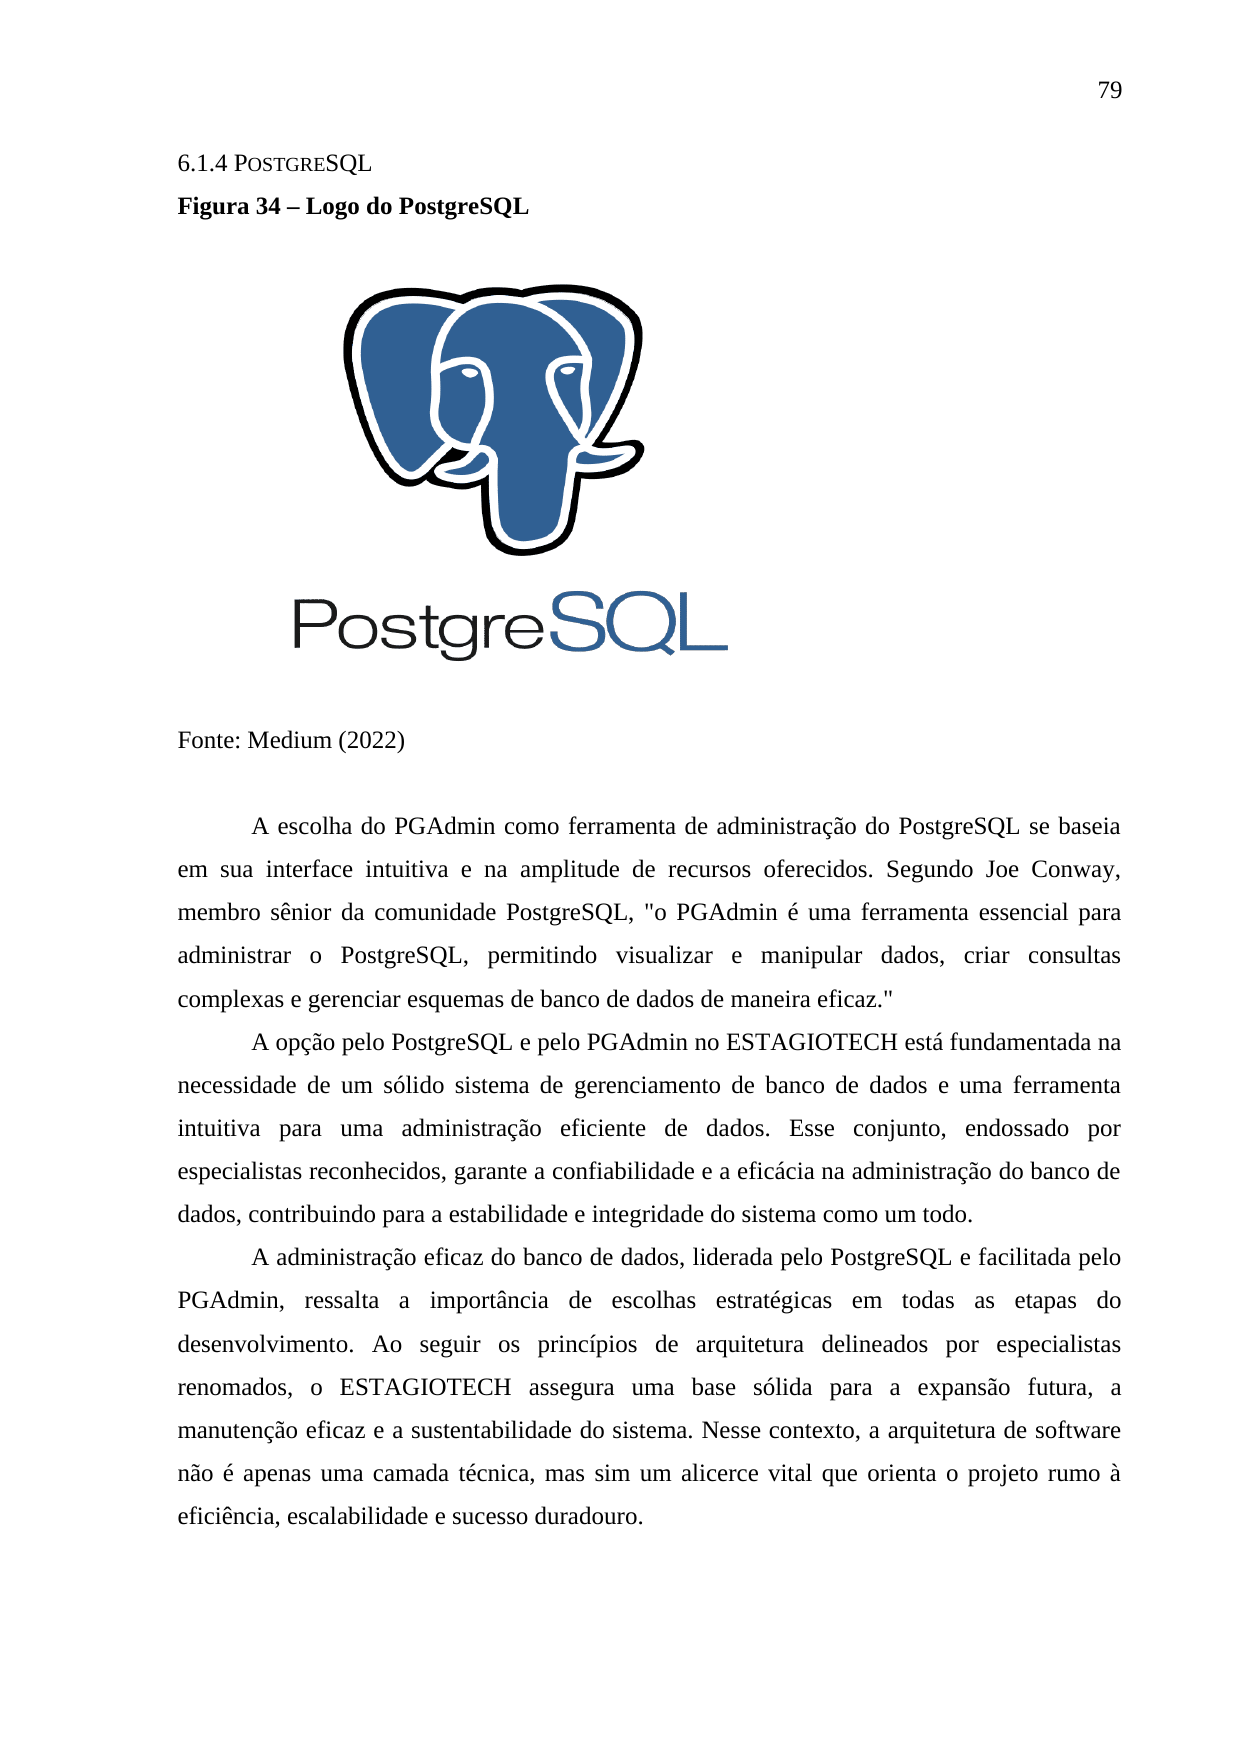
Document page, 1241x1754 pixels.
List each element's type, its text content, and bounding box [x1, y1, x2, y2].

text A escolha do PGAdmin como ferramenta de administração do PostgreSQL se baseia em sua interface intuitiva e na amplitude de recursos oferecidos. Segundo Joe Conway, membro sênior da comunidade PostgreSQL, "o PGAdmin é uma ferramenta essencial para administrar o PostgreSQL, permitindo visualizar e manipular dados, criar consultas complexas e gerenciar esquemas de banco de dados de maneira eficaz." [177, 811, 1122, 1012]
text A opção pelo PostgreSQL e pelo PGAdmin no ESTAGIOTECH está fundamentada na necessidade de um sólido sistema de gerenciamento de banco de dados e uma ferramenta intuitiva para uma administração eficiente de dados. Esse conjunto, endossado por especialistas reconhecidos, garante a confiabilidade e a eficácia na administração do banco de dados, contribuindo para a estabilidade e integridade do sistema como um todo. [177, 1027, 1122, 1228]
text Figura 34 – Logo do PostgreSQL [177, 191, 1122, 219]
text A administração eficaz do banco de dados, liderada pelo PostgreSQL e facilitada pelo PGAdmin, ressalta a importância de escolhas estratégicas em todas as etapas do desenvolvimento. Ao seguir os princípios de arquitetura delineados por especialistas renomados, o ESTAGIOTECH assegura uma base sólida para a expansão futura, a manutenção eficaz e a sustentabilidade do sistema. Nesse contexto, a arquitetura de software não é apenas uma camada técnica, mas sim um alicerce vital que orienta o projeto rumo à eficiência, escalabilidade e sucesso duradouro. [177, 1242, 1122, 1530]
text Fonte: Medium (2022) [177, 725, 1122, 754]
subtitle 6.1.4 PostgreSQL [177, 148, 1122, 176]
picture [251, 219, 758, 711]
